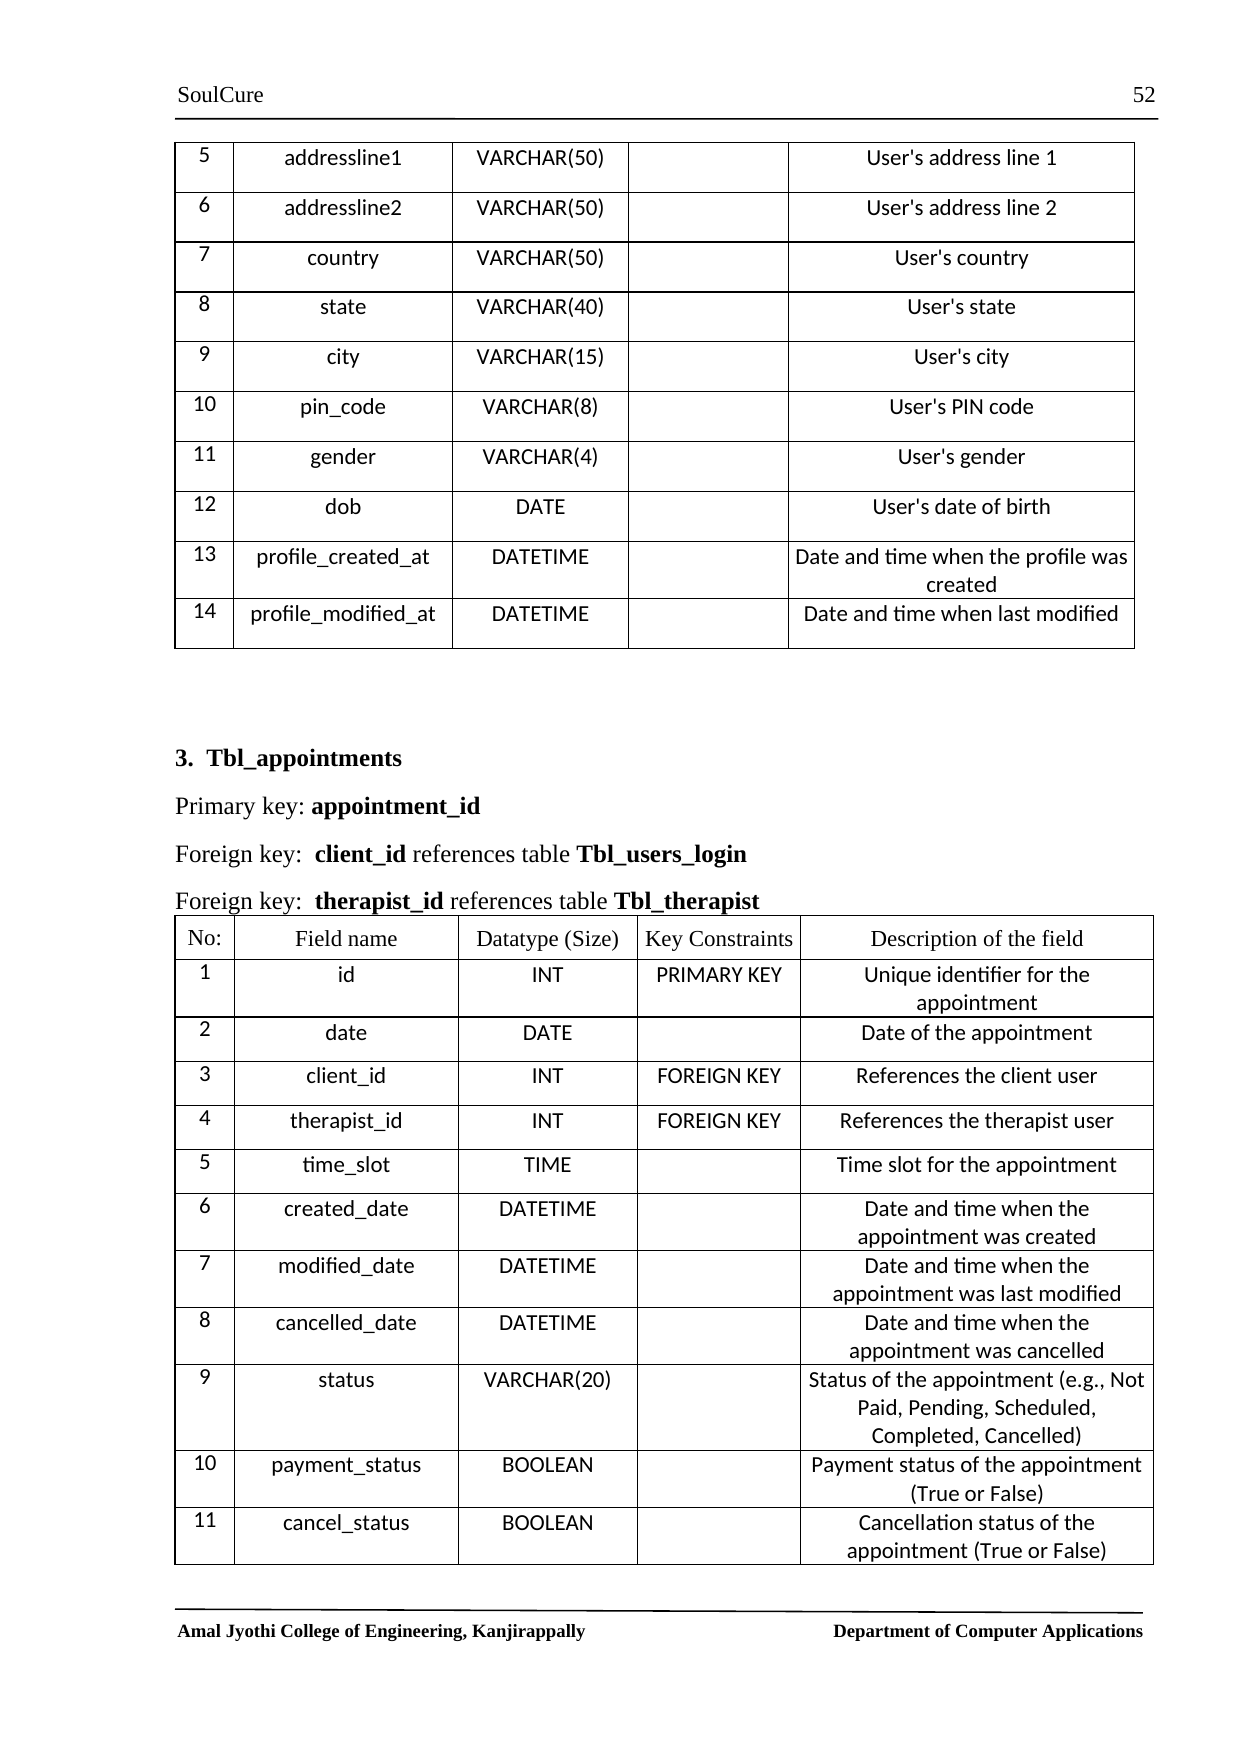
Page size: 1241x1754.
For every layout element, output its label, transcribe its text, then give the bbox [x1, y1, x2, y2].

table_cell BOOLEAN [459, 1508, 637, 1564]
table_header Key Constraints [638, 916, 800, 959]
table_cell [629, 542, 788, 598]
table_cell DATETIME [453, 599, 628, 648]
table_cell [629, 442, 788, 491]
table_cell 12 [176, 492, 233, 541]
table_cell User's address line 1 [789, 143, 1134, 192]
table_cell pin_code [234, 392, 452, 441]
table_cell Date and time when the appointment was last modified [801, 1251, 1153, 1307]
table_cell INT [459, 960, 637, 1016]
table_cell 3 [176, 1062, 234, 1104]
table_cell 1 [176, 960, 234, 1016]
table_cell DATETIME [459, 1194, 637, 1250]
table_cell Date and time when the profile was created [789, 542, 1134, 598]
text Primary key: appointment_id [175, 791, 1162, 820]
table_cell User's state [789, 293, 1134, 341]
table_cell cancelled_date [235, 1308, 458, 1364]
table_cell [629, 293, 788, 341]
table_cell 5 [176, 143, 233, 192]
table_cell [638, 1150, 800, 1193]
table_cell Time slot for the appointment [801, 1150, 1153, 1193]
table_cell VARCHAR(50) [453, 243, 628, 291]
text Foreign key: client_id references table Tbl_users_login [175, 839, 1162, 868]
table_cell FOREIGN KEY [638, 1106, 800, 1149]
table_cell References the client user [801, 1062, 1153, 1104]
table_cell Cancellation status of the appointment (True or False) [801, 1508, 1153, 1564]
table_cell 11 [176, 442, 233, 491]
table_cell gender [234, 442, 452, 491]
table_cell VARCHAR(40) [453, 293, 628, 341]
table_cell TIME [459, 1150, 637, 1193]
table_cell addressline2 [234, 193, 452, 241]
table_cell User's country [789, 243, 1134, 291]
table_cell 10 [176, 392, 233, 441]
table_cell DATE [459, 1018, 637, 1061]
table_cell Unique identifier for the appointment [801, 960, 1153, 1016]
table_cell VARCHAR(15) [453, 342, 628, 391]
table_cell country [234, 243, 452, 291]
table_cell therapist_id [235, 1106, 458, 1149]
table_cell Status of the appointment (e.g., Not Paid, Pending, Scheduled, Completed, Cancelled) [801, 1365, 1153, 1449]
table_cell DATETIME [459, 1251, 637, 1307]
table_cell FOREIGN KEY [638, 1062, 800, 1104]
table_cell [629, 492, 788, 541]
table_cell 5 [176, 1150, 234, 1193]
table_cell [638, 1194, 800, 1250]
table_header Description of the field [801, 916, 1153, 959]
table_cell User's gender [789, 442, 1134, 491]
table_header Field name [235, 916, 458, 959]
table_cell [629, 243, 788, 291]
table_cell dob [234, 492, 452, 541]
table_cell [638, 1365, 800, 1449]
table_cell 10 [176, 1451, 234, 1507]
table_cell date [235, 1018, 458, 1061]
table_cell cancel_status [235, 1508, 458, 1564]
table_cell [638, 1308, 800, 1364]
table_cell 4 [176, 1106, 234, 1149]
table_cell Payment status of the appointment (True or False) [801, 1451, 1153, 1507]
table_cell [638, 1251, 800, 1307]
table_cell 7 [176, 243, 233, 291]
table_cell profile_modified_at [234, 599, 452, 648]
table_cell Date and time when last modified [789, 599, 1134, 648]
table_cell User's city [789, 342, 1134, 391]
table_cell addressline1 [234, 143, 452, 192]
table_cell Date of the appointment [801, 1018, 1153, 1061]
table_cell VARCHAR(4) [453, 442, 628, 491]
table_cell status [235, 1365, 458, 1449]
table_cell User's PIN code [789, 392, 1134, 441]
table_cell Date and time when the appointment was created [801, 1194, 1153, 1250]
table_cell [629, 392, 788, 441]
table_cell 14 [176, 599, 233, 648]
table_cell state [234, 293, 452, 341]
table_cell city [234, 342, 452, 391]
table_cell [629, 599, 788, 648]
table_cell 8 [176, 293, 233, 341]
table_cell PRIMARY KEY [638, 960, 800, 1016]
table_cell 9 [176, 342, 233, 391]
table_cell References the therapist user [801, 1106, 1153, 1149]
table_cell 6 [176, 193, 233, 241]
table_cell VARCHAR(20) [459, 1365, 637, 1449]
table_cell VARCHAR(8) [453, 392, 628, 441]
table_cell 7 [176, 1251, 234, 1307]
table_cell 11 [176, 1508, 234, 1564]
table_cell [638, 1018, 800, 1061]
table_cell [638, 1451, 800, 1507]
table_cell Date and time when the appointment was cancelled [801, 1308, 1153, 1364]
table_cell [629, 143, 788, 192]
table_cell created_date [235, 1194, 458, 1250]
table_cell DATETIME [453, 542, 628, 598]
text 3. Tbl_appointments [175, 743, 1162, 772]
table_cell VARCHAR(50) [453, 193, 628, 241]
table_cell 13 [176, 542, 233, 598]
table_cell profile_created_at [234, 542, 452, 598]
table_cell VARCHAR(50) [453, 143, 628, 192]
table_cell BOOLEAN [459, 1451, 637, 1507]
table_cell [629, 193, 788, 241]
table_cell payment_status [235, 1451, 458, 1507]
table_cell 6 [176, 1194, 234, 1250]
table_header No: [176, 916, 234, 959]
table_cell INT [459, 1106, 637, 1149]
table_cell modified_date [235, 1251, 458, 1307]
table_cell 2 [176, 1018, 234, 1061]
table_cell 8 [176, 1308, 234, 1364]
table_cell 9 [176, 1365, 234, 1449]
table_cell User's address line 2 [789, 193, 1134, 241]
table_cell User's date of birth [789, 492, 1134, 541]
table_cell DATETIME [459, 1308, 637, 1364]
table_cell DATE [453, 492, 628, 541]
table_cell time_slot [235, 1150, 458, 1193]
table_cell client_id [235, 1062, 458, 1104]
text Foreign key: therapist_id references table Tbl_therapist [175, 886, 1162, 915]
table_cell id [235, 960, 458, 1016]
table_cell [638, 1508, 800, 1564]
table_cell INT [459, 1062, 637, 1104]
table_header Datatype (Size) [459, 916, 637, 959]
table_cell [629, 342, 788, 391]
